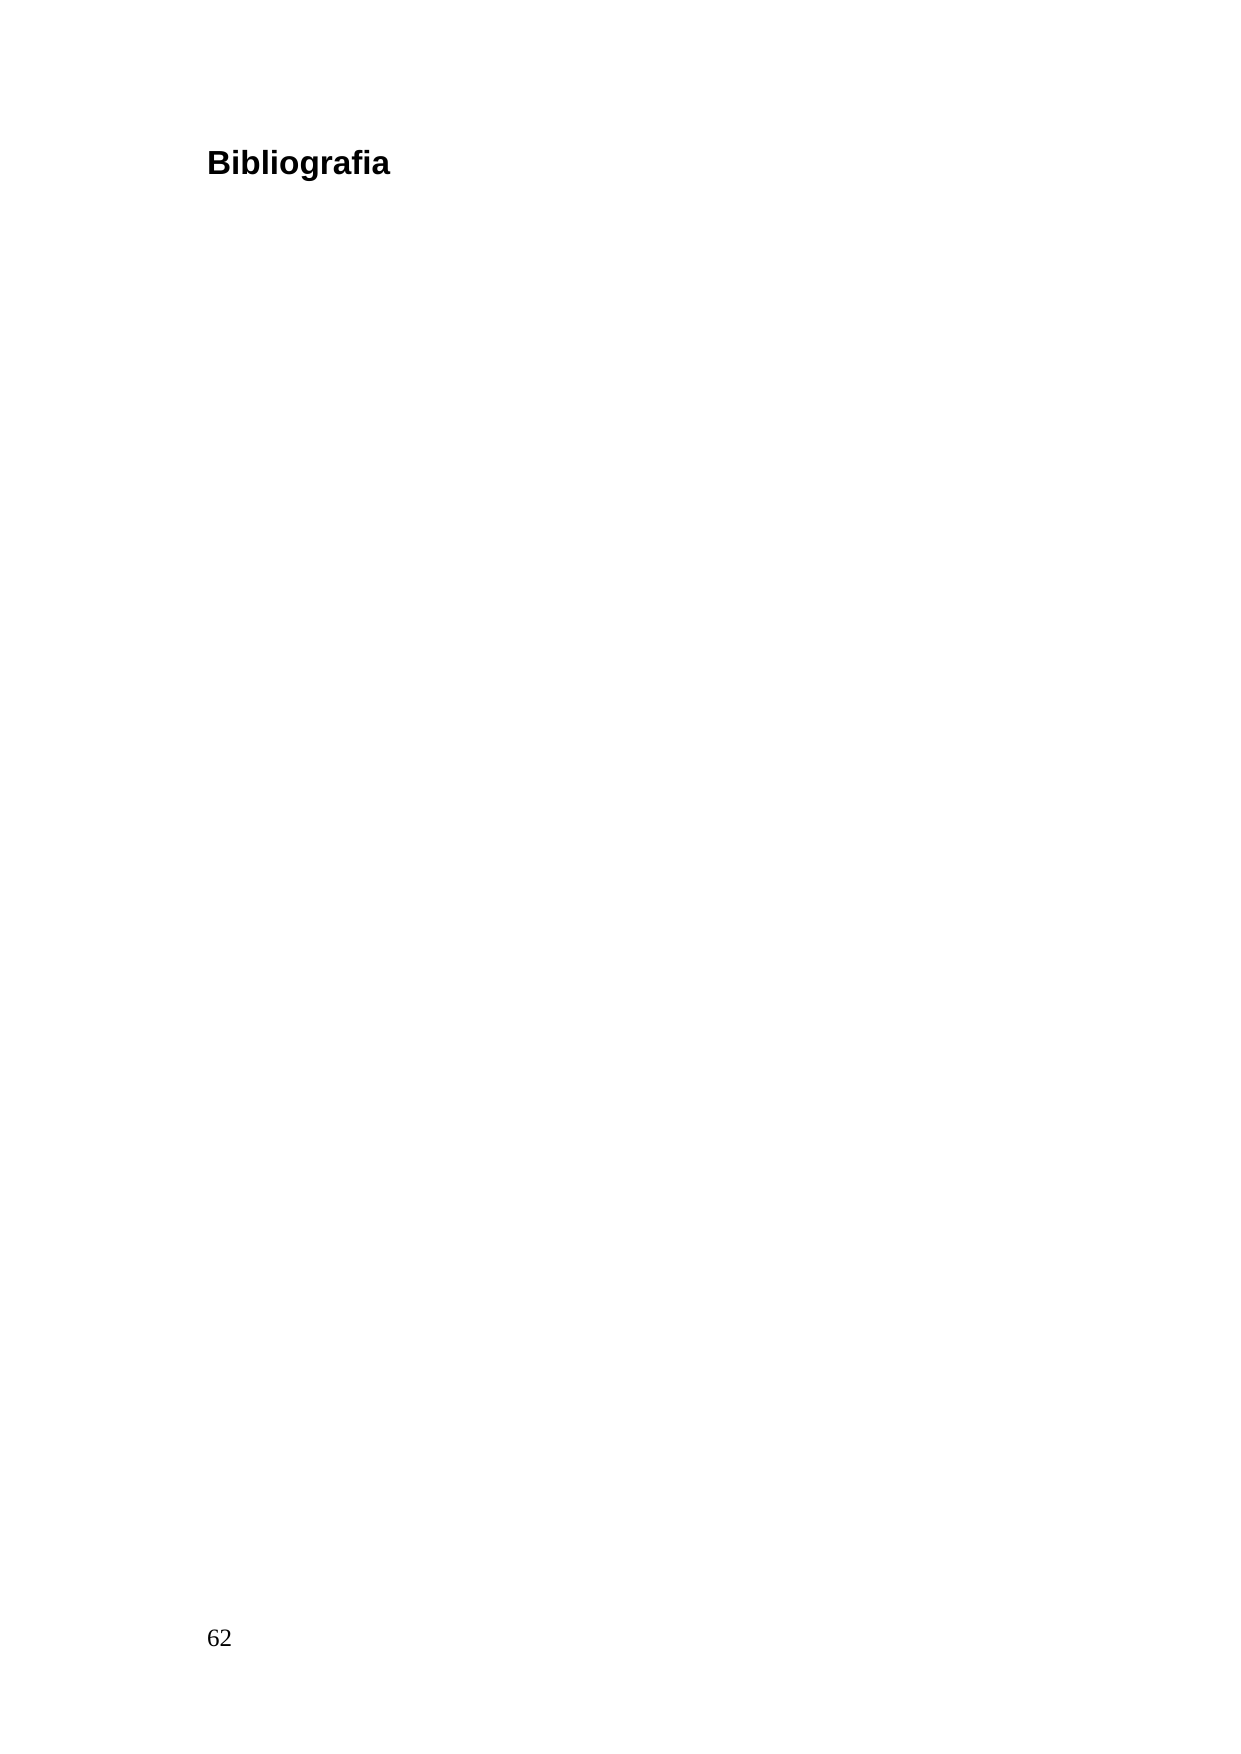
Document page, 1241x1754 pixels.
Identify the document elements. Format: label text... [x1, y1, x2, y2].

subtitle Bibliografia [207, 143, 1122, 182]
